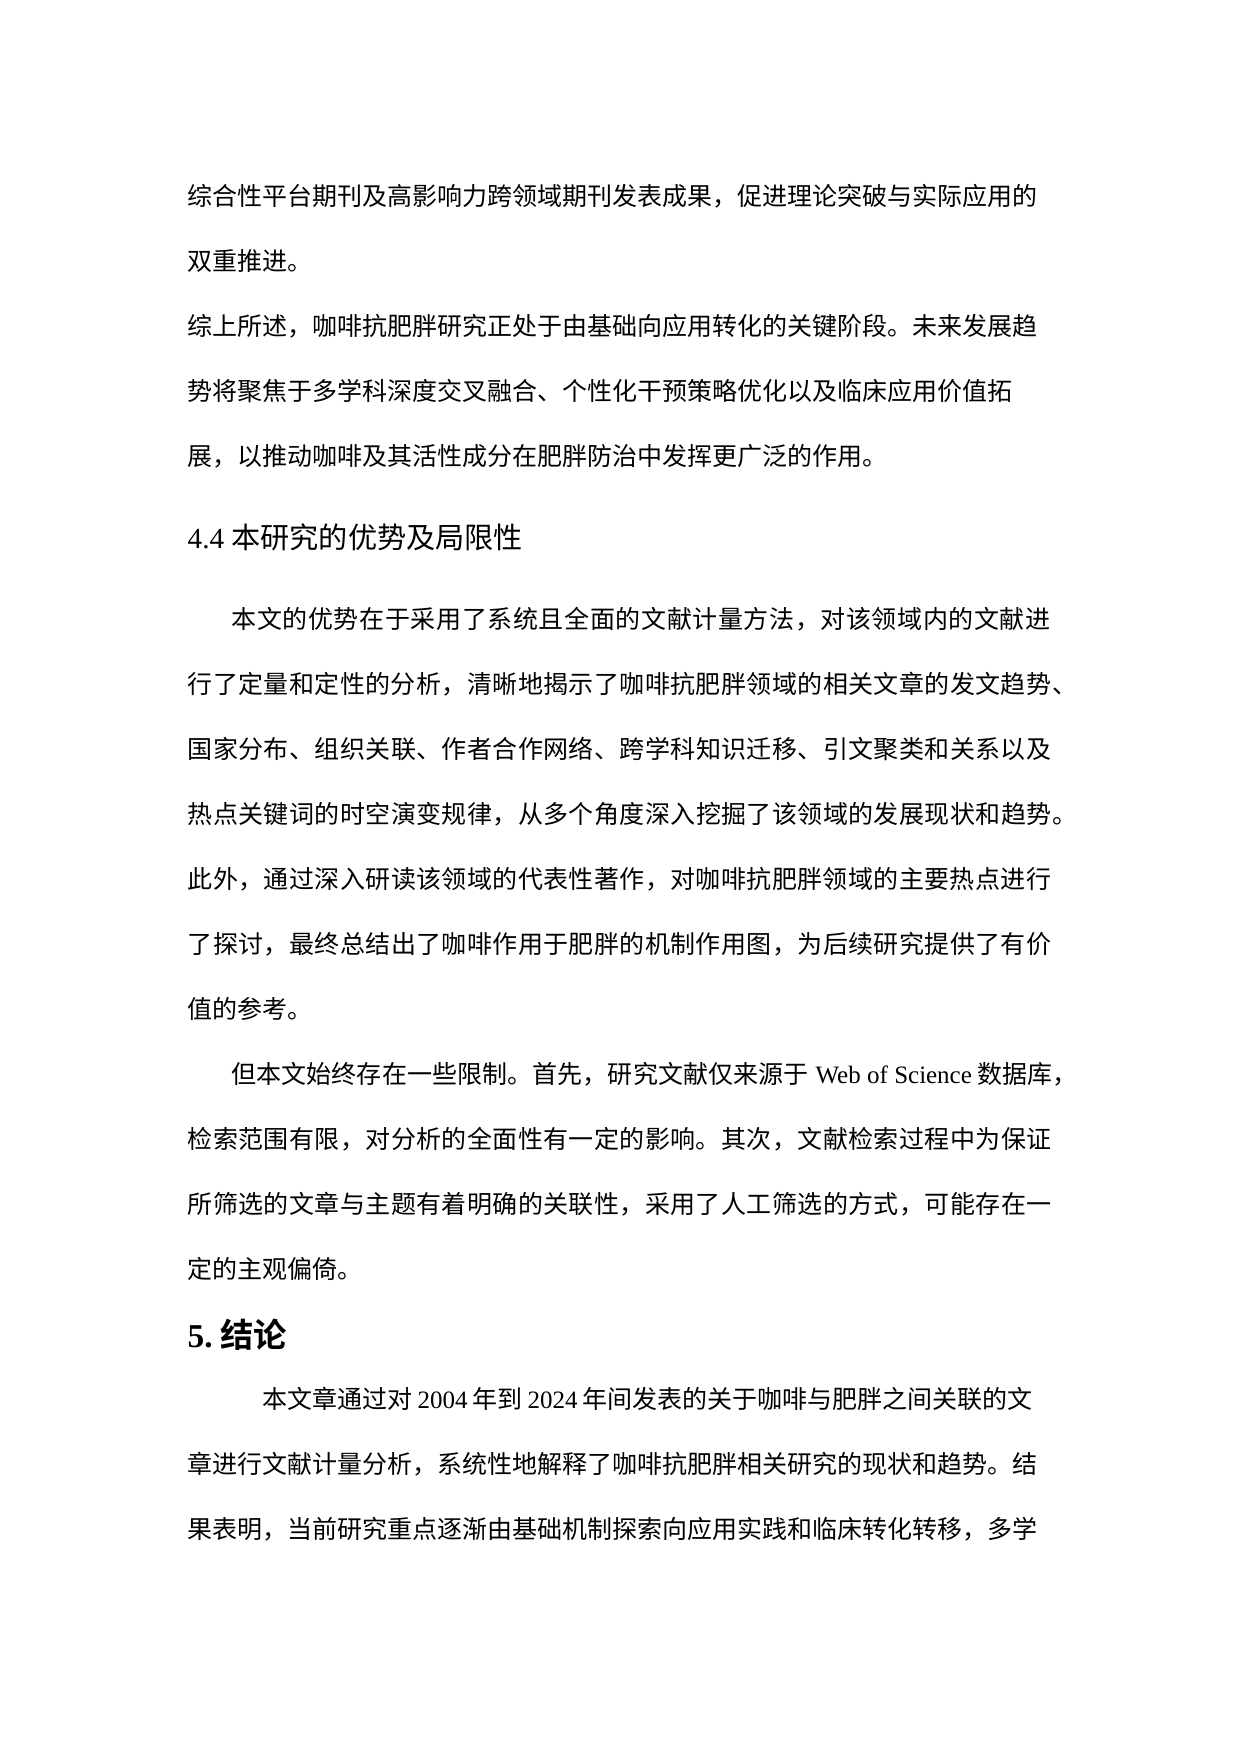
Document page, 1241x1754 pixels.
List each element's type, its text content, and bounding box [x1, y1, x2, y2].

list 本文的优势在于采用了系统且全面的文献计量方法，对该领域内的文献进行了定量和定性的分析，清晰地揭示了咖啡抗肥胖领域的相关文章的发文趋势、国家分布、组织关联、作者合作网络、跨学科知识迁移、引文聚类和关系以及热点关键词的时空演变规律，从多个角度深入挖掘了该领域的发展现状和趋势。此外，通过深入研读该领域的代表性著作，对咖啡抗肥胖领域的主要热点进行了探讨，最终总结出了咖啡作用于肥胖的机制作用图，为后续研究提供了有价值的参考。 [187, 585, 1053, 1040]
subtitle 结论 [187, 1300, 1053, 1365]
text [187, 1365, 1053, 1560]
text 综上所述，咖啡抗肥胖研究正处于由基础向应用转化的关键阶段。未来发展趋势将聚焦于多学科深度交叉融合、个性化干预策略优化以及临床应用价值拓展，以推动咖啡及其活性成分在肥胖防治中发挥更广泛的作用。 [187, 292, 1053, 487]
subtitle 4.4 本研究的优势及局限性 [187, 504, 1053, 569]
list 但本文始终存在一些限制。首先，研究文献仅来源于Web of Science数据库，检索范围有限，对分析的全面性有一定的影响。其次，文献检索过程中为保证所筛选的文章与主题有着明确的关联性，采用了人工筛选的方式，可能存在一定的主观偏倚。 [187, 1040, 1053, 1300]
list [187, 162, 1053, 292]
